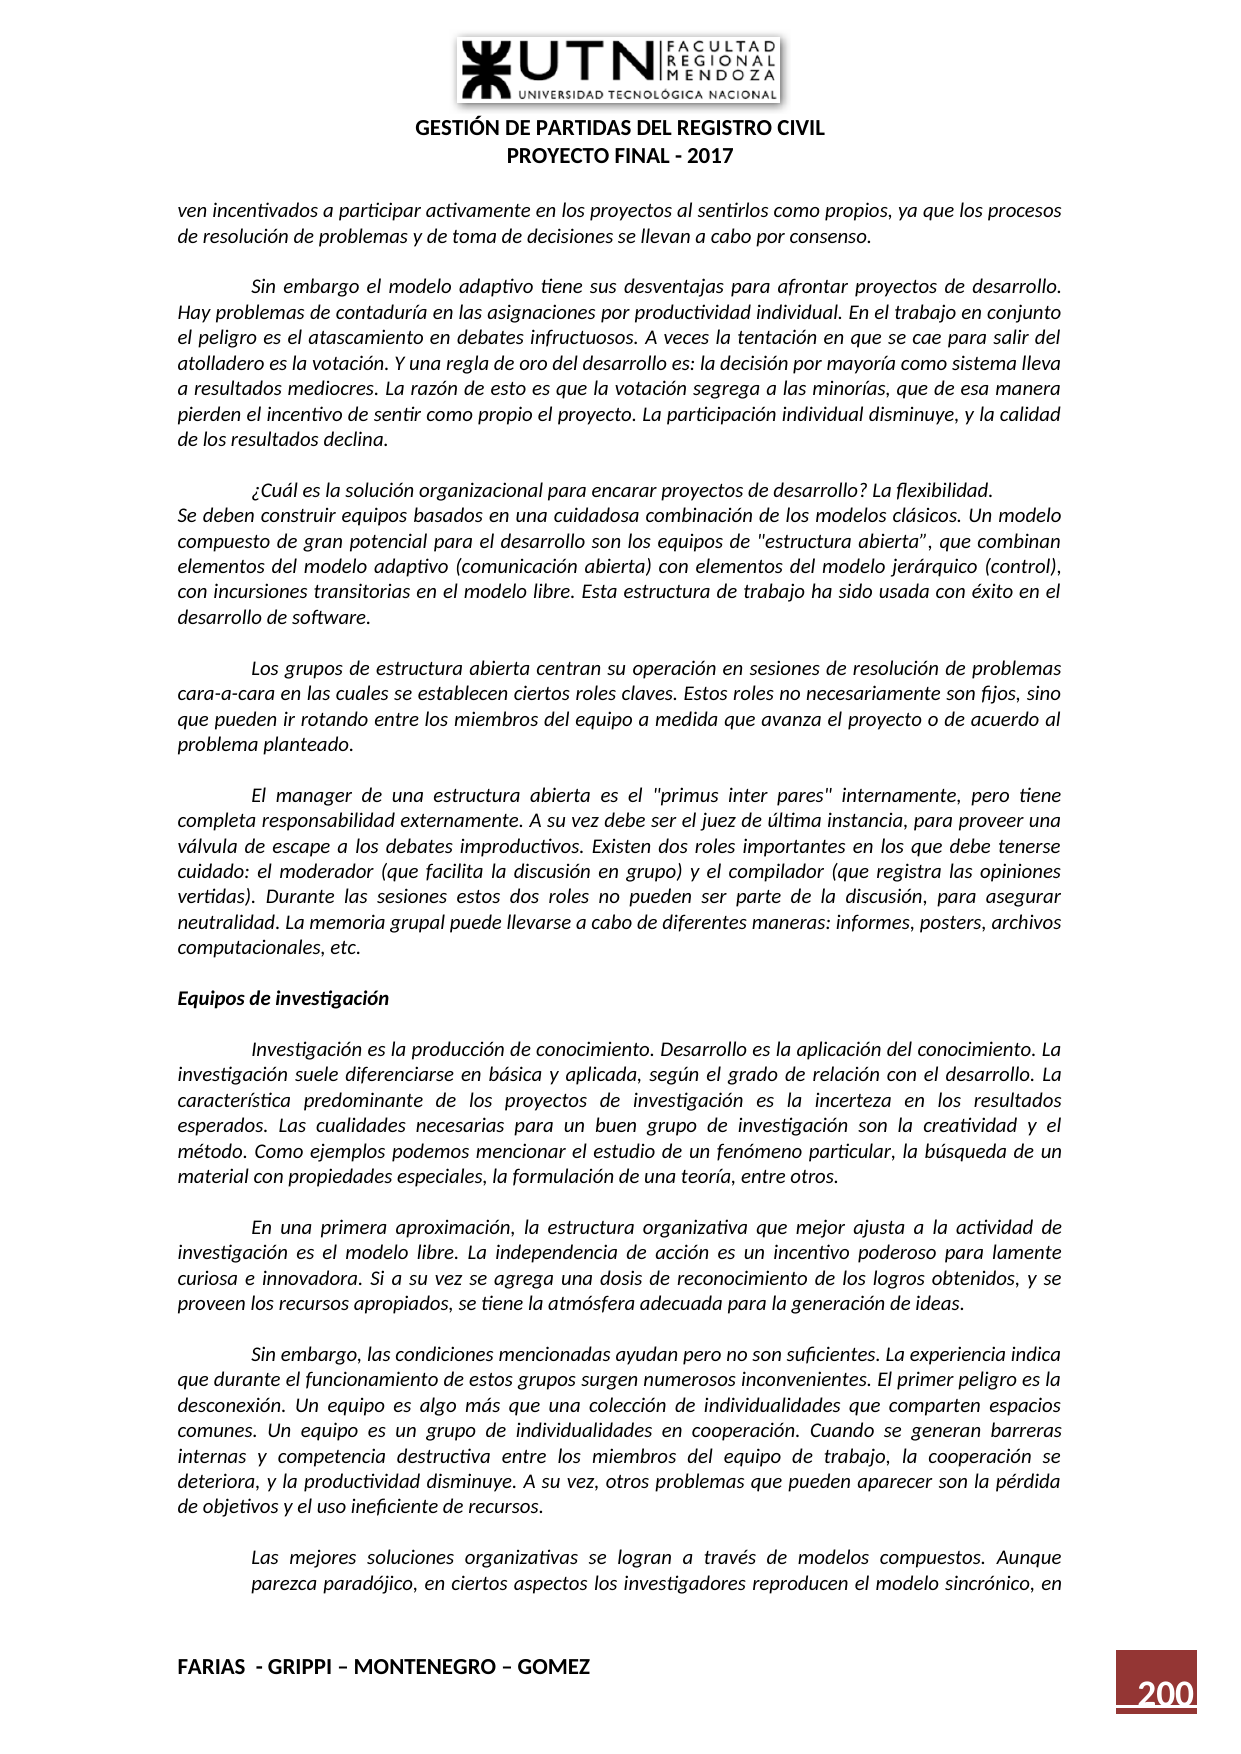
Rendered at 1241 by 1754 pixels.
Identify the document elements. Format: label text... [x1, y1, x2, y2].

text Investigación es la producción de conocimiento. Desarrollo es la aplicación del conocimiento. La investigación suele diferenciarse en básica y aplicada, según el grado de relación con el desarrollo. La característica predominante de los proyectos de investigación es la incerteza en los resultados esperados. Las cualidades necesarias para un buen grupo de investigación son la creatividad y el método. Como ejemplos podemos mencionar el estudio de un fenómeno particular, la búsqueda de un material con propiedades especiales, la formulación de una teoría, entre otros. [177, 1036, 1063, 1189]
text ¿Cuál es la solución organizacional para encarar proyectos de desarrollo? La flexibilidad. [177, 477, 1063, 502]
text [177, 1544, 1063, 1595]
text En una primera aproximación, la estructura organizativa que mejor ajusta a la actividad de investigación es el modelo libre. La independencia de acción es un incentivo poderoso para lamente curiosa e innovadora. Si a su vez se agrega una dosis de reconocimiento de los logros obtenidos, y se proveen los recursos apropiados, se tiene la atmósfera adecuada para la generación de ideas. [177, 1214, 1063, 1316]
text Sin embargo el modelo adaptivo tiene sus desventajas para afrontar proyectos de desarrollo. Hay problemas de contaduría en las asignaciones por productividad individual. En el trabajo en conjunto el peligro es el atascamiento en debates infructuosos. A veces la tentación en que se cae para salir del atolladero es la votación. Y una regla de oro del desarrollo es: la decisión por mayoría como sistema lleva a resultados mediocres. La razón de esto es que la votación segrega a las minorías, que de esa manera pierden el incentivo de sentir como propio el proyecto. La participación individual disminuye, y la calidad de los resultados declina. [177, 274, 1063, 452]
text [177, 197, 1063, 248]
text Se deben construir equipos basados en una cuidadosa combinación de los modelos clásicos. Un modelo compuesto de gran potencial para el desarrollo son los equipos de "estructura abierta”, que combinan elementos del modelo adaptivo (comunicación abierta) con elementos del modelo jerárquico (control), con incursiones transitorias en el modelo libre. Esta estructura de trabajo ha sido usada con éxito en el desarrollo de software. [177, 502, 1063, 629]
text Los grupos de estructura abierta centran su operación en sesiones de resolución de problemas cara-a-cara en las cuales se establecen ciertos roles claves. Estos roles no necesariamente son fijos, sino que pueden ir rotando entre los miembros del equipo a medida que avanza el proyecto o de acuerdo al problema planteado. [177, 655, 1063, 757]
text Sin embargo, las condiciones mencionadas ayudan pero no son suficientes. La experiencia indica que durante el funcionamiento de estos grupos surgen numerosos inconvenientes. El primer peligro es la desconexión. Un equipo es algo más que una colección de individualidades que comparten espacios comunes. Un equipo es un grupo de individualidades en cooperación. Cuando se generan barreras internas y competencia destructiva entre los miembros del equipo de trabajo, la cooperación se deteriora, y la productividad disminuye. A su vez, otros problemas que pueden aparecer son la pérdida de objetivos y el uso ineficiente de recursos. [177, 1341, 1063, 1519]
text El manager de una estructura abierta es el "primus inter pares" internamente, pero tiene completa responsabilidad externamente. A su vez debe ser el juez de última instancia, para proveer una válvula de escape a los debates improductivos. Existen dos roles importantes en los que debe tenerse cuidado: el moderador (que facilita la discusión en grupo) y el compilador (que registra las opiniones vertidas). Durante las sesiones estos dos roles no pueden ser parte de la discusión, para asegurar neutralidad. La memoria grupal puede llevarse a cabo de diferentes maneras: informes, posters, archivos computacionales, etc. [177, 782, 1063, 960]
text Equipos de investigación [177, 985, 1063, 1011]
picture [449, 29, 791, 114]
